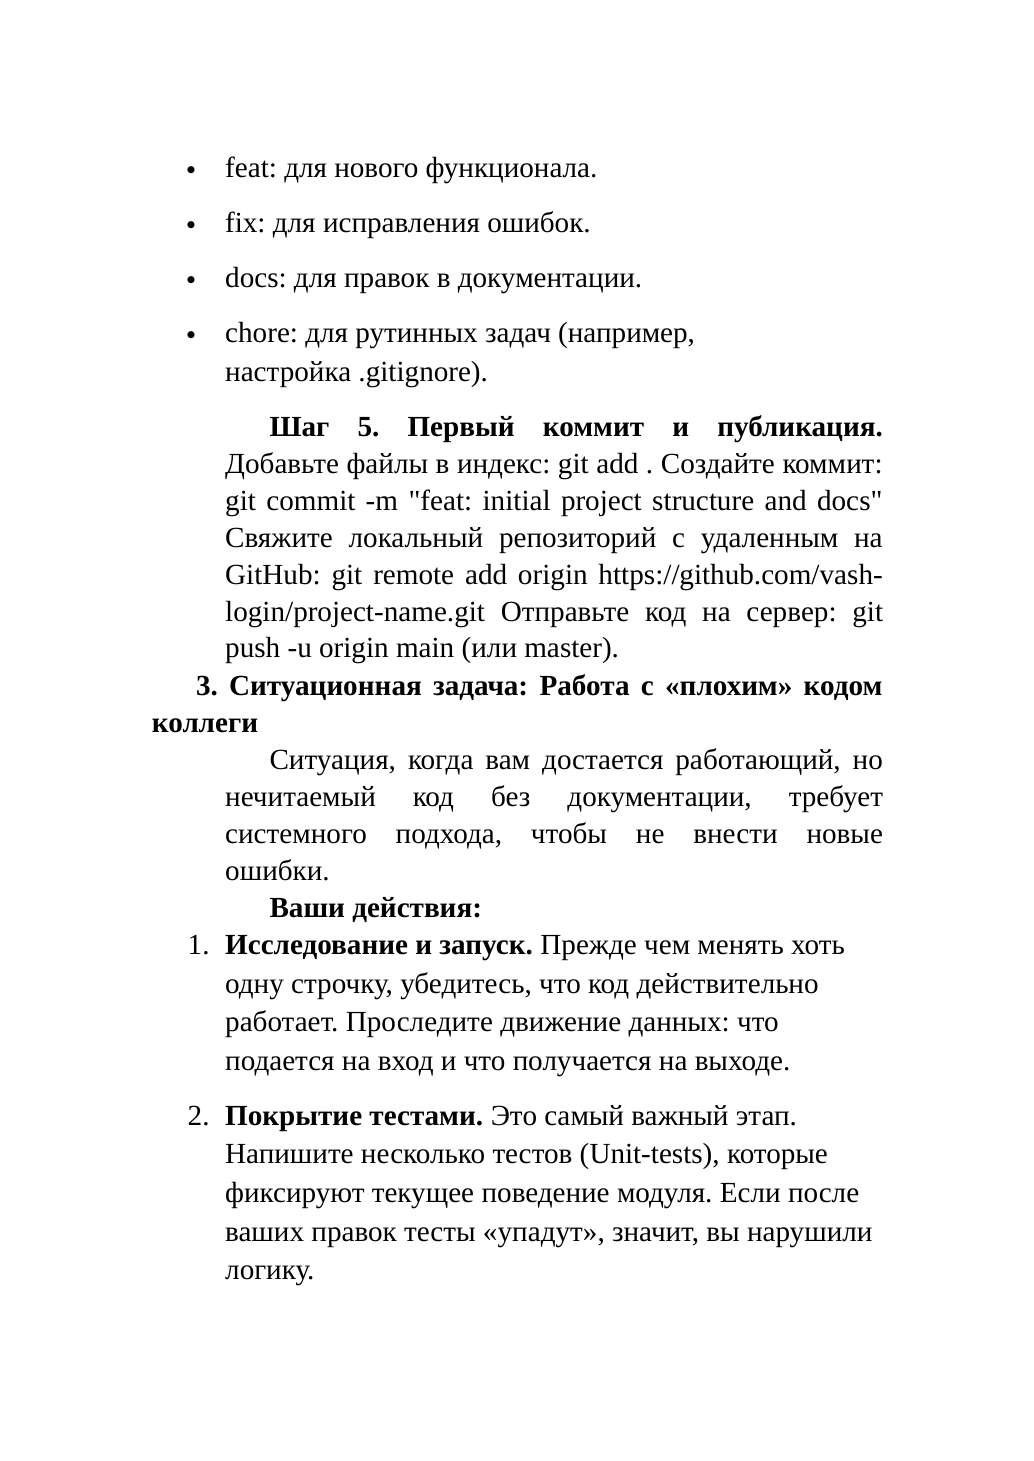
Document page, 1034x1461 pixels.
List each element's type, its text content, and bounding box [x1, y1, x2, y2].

text Ситуация, когда вам достается работающий, но нечитаемый код без документации, требует системного подхода, чтобы не внести новые ошибки. [225, 742, 883, 886]
text Шаг 5. Первый коммит и публикация. Добавьте файлы в индекс: git add . Создайте коммит: git commit -m "feat: initial project structure and docs" Свяжите локальный репозиторий с удаленным на GitHub: git remote add origin https://github.com/vash-login/project-name.git Отправьте код на сервер: git push -u origin main (или master). [225, 409, 883, 664]
list feat: для нового функционала. [187, 150, 883, 183]
text 3. Ситуационная задача: Работа с «плохим» кодом коллеги [152, 668, 883, 738]
text Ваши действия: [225, 890, 883, 923]
list docs: для правок в документации. [187, 260, 883, 294]
list fix: для исправления ошибок. [187, 205, 883, 239]
list chore: для рутинных задач (например, настройка .gitignore). [187, 316, 883, 388]
list Покрытие тестами. Это самый важный этап. Напишите несколько тестов (Unit-tests), которые фиксируют текущее поведение модуля. Если после ваших правок тесты «упадут», значит, вы нарушили логику. [187, 1098, 883, 1286]
list Исследование и запуск. Прежде чем менять хоть одну строчку, убедитесь, что код действительно работает. Проследите движение данных: что подается на вход и что получается на выходе. [187, 927, 883, 1076]
